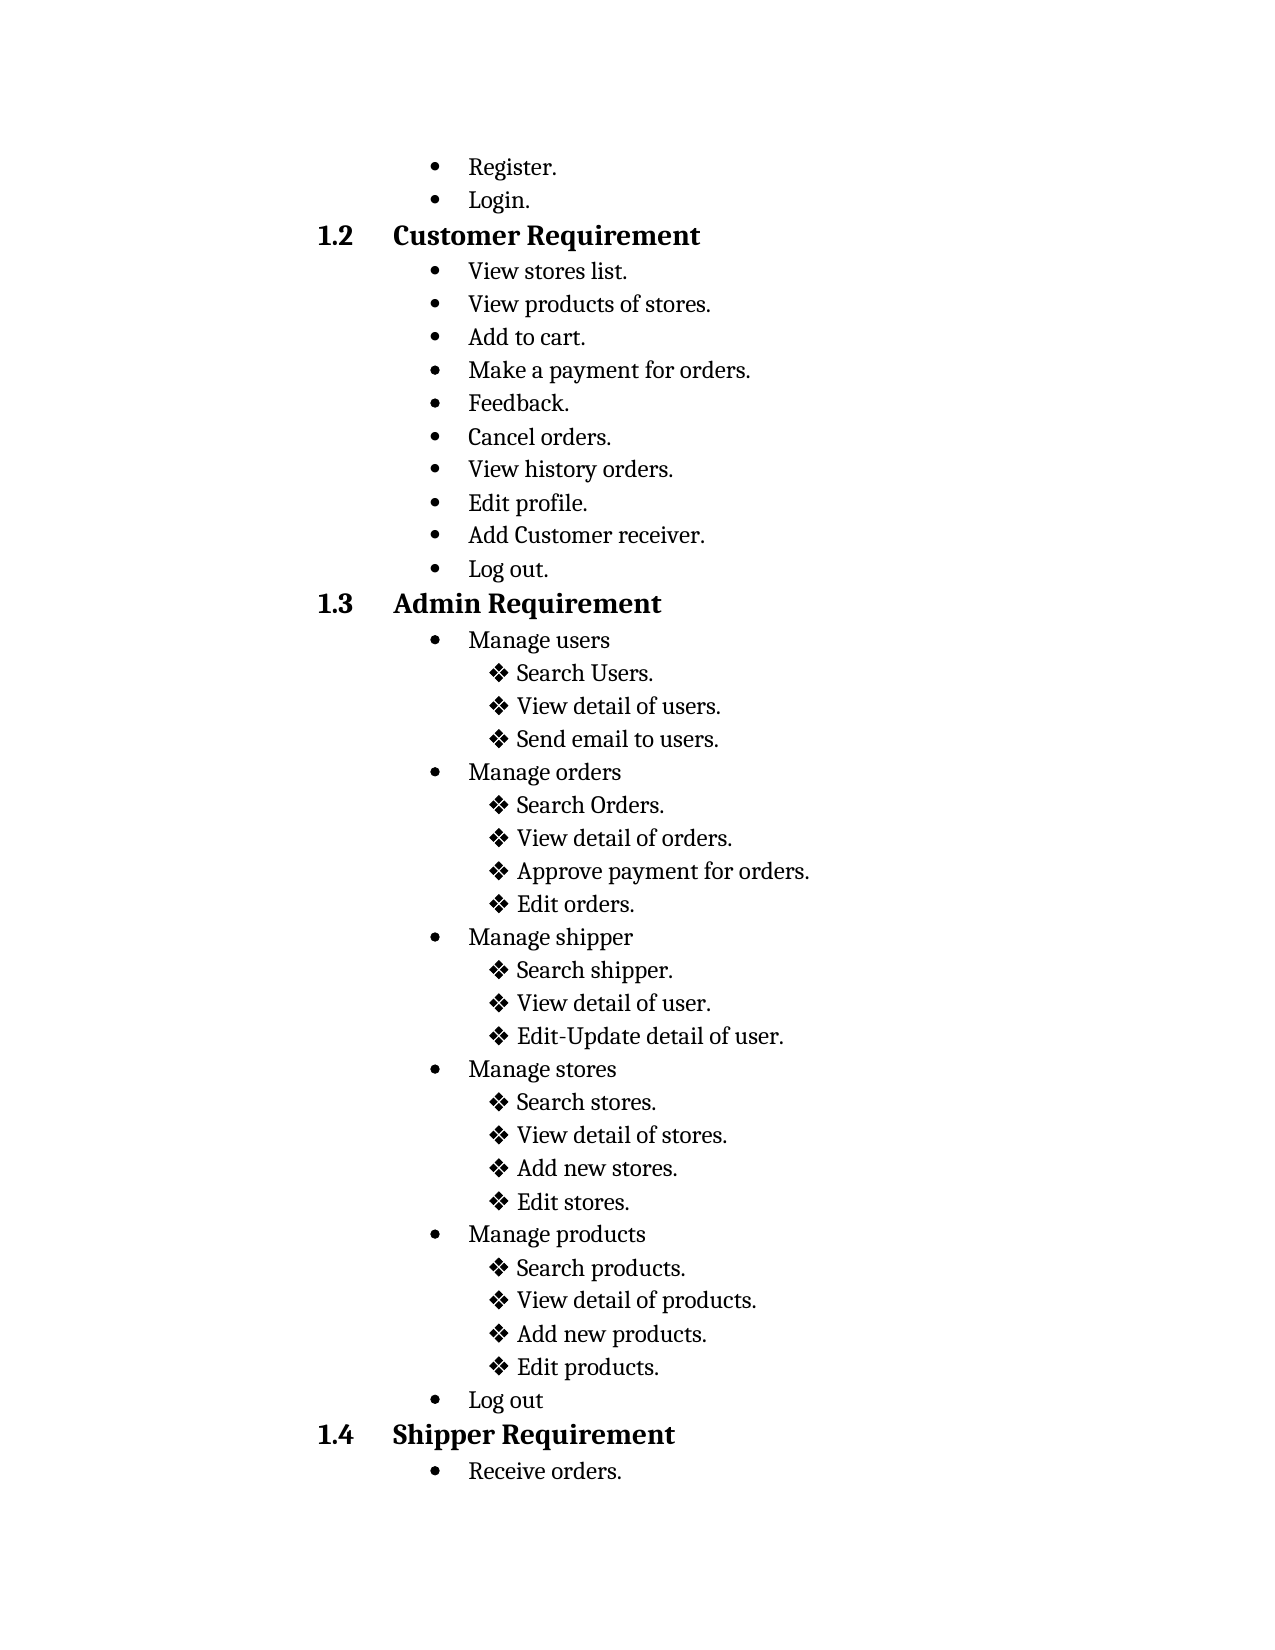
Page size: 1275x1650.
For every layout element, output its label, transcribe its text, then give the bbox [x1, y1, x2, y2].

list Search Orders. [487, 791, 1157, 820]
list Register. [431, 153, 1157, 181]
list Cancel orders. [431, 422, 1157, 451]
list View detail of stores. [487, 1121, 1157, 1150]
list Add Customer receiver. [431, 521, 1157, 550]
list Manage orders [431, 758, 1157, 787]
list Log out [431, 1386, 1157, 1414]
list View detail of products. [487, 1286, 1157, 1315]
list Manage stores [431, 1055, 1157, 1084]
list Admin Requirement [318, 587, 1157, 621]
list Search products. [487, 1253, 1157, 1282]
list View products of stores. [431, 290, 1157, 319]
list Approve payment for orders. [487, 857, 1157, 886]
list Search Users. [487, 659, 1157, 688]
list Send email to users. [487, 725, 1157, 754]
list Feedback. [431, 389, 1157, 418]
list View stores list. [431, 257, 1157, 286]
list Edit orders. [487, 890, 1157, 919]
list Log out. [431, 554, 1157, 583]
list View detail of orders. [487, 824, 1157, 853]
list View history orders. [431, 455, 1157, 484]
list View detail of users. [487, 692, 1157, 721]
list Make a payment for orders. [431, 356, 1157, 385]
list Edit-Update detail of user. [487, 1022, 1157, 1051]
list Edit stores. [487, 1187, 1157, 1216]
list Edit products. [487, 1352, 1157, 1381]
list View detail of user. [487, 989, 1157, 1018]
list Manage users [431, 626, 1157, 655]
list Add new products. [487, 1319, 1157, 1348]
list Manage shipper [431, 923, 1157, 952]
list Add to cart. [431, 323, 1157, 352]
list Customer Requirement [318, 219, 1157, 252]
list Search shipper. [487, 956, 1157, 985]
list Search stores. [487, 1088, 1157, 1117]
list Manage products [431, 1220, 1157, 1249]
list Edit profile. [431, 488, 1157, 517]
list Receive orders. [431, 1457, 1157, 1486]
list Add new stores. [487, 1154, 1157, 1183]
list Login. [431, 186, 1157, 214]
list Shipper Requirement [318, 1418, 1157, 1452]
